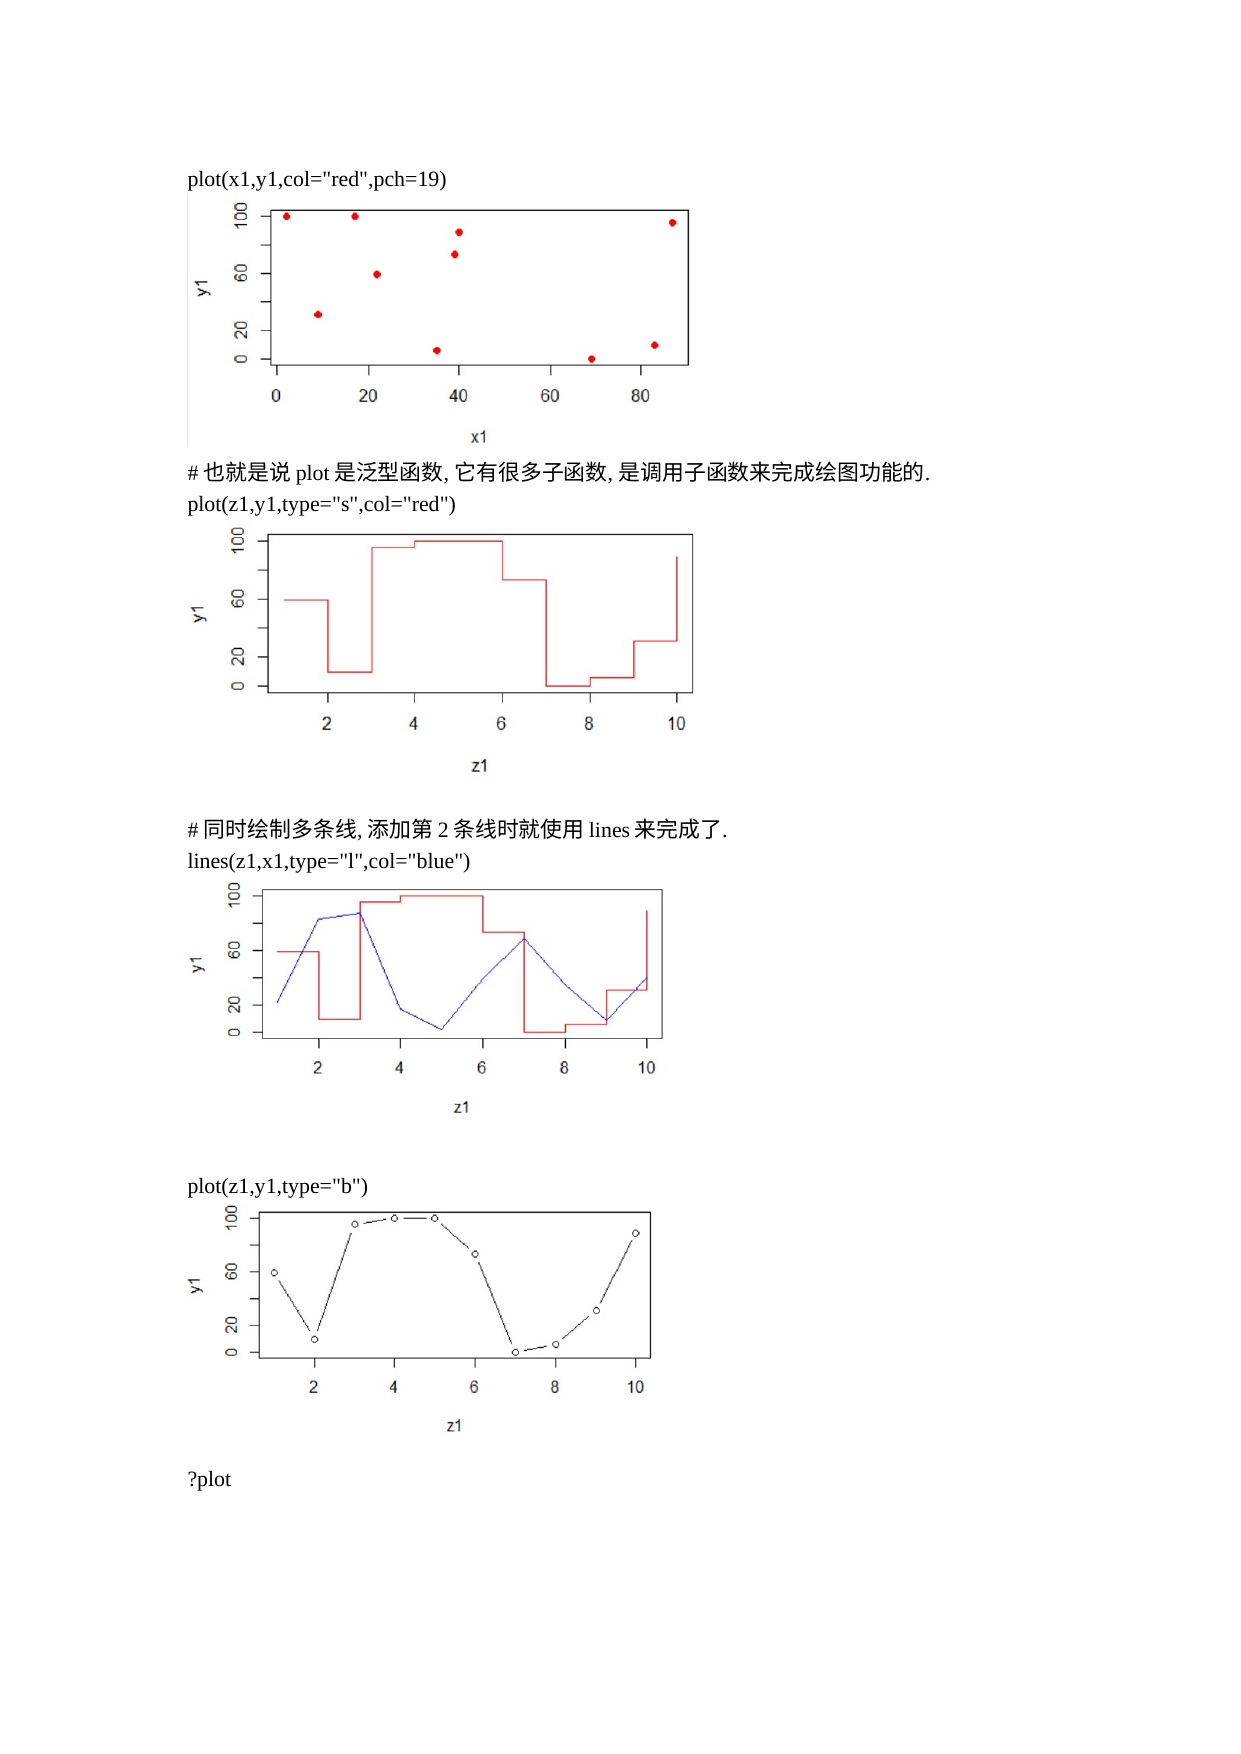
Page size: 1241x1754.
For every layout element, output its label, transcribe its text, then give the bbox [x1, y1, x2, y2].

text plot(x1,y1,col="red",pch=19) [187, 162, 1053, 194]
picture [187, 519, 697, 783]
picture [187, 877, 676, 1122]
text plot(z1,y1,type="s",col="red") [187, 487, 1053, 519]
picture [187, 194, 695, 446]
text plot(z1,y1,type="b") [187, 1169, 1053, 1202]
text lines(z1,x1,type="l",col="blue") [187, 844, 1053, 877]
text ?plot [187, 1462, 1053, 1494]
picture [187, 1202, 662, 1438]
text # 也就是说plot是泛型函数, 它有很多子函数, 是调用子函数来完成绘图功能的. [187, 454, 1053, 487]
text # 同时绘制多条线, 添加第2条线时就使用lines来完成了. [187, 812, 1053, 844]
